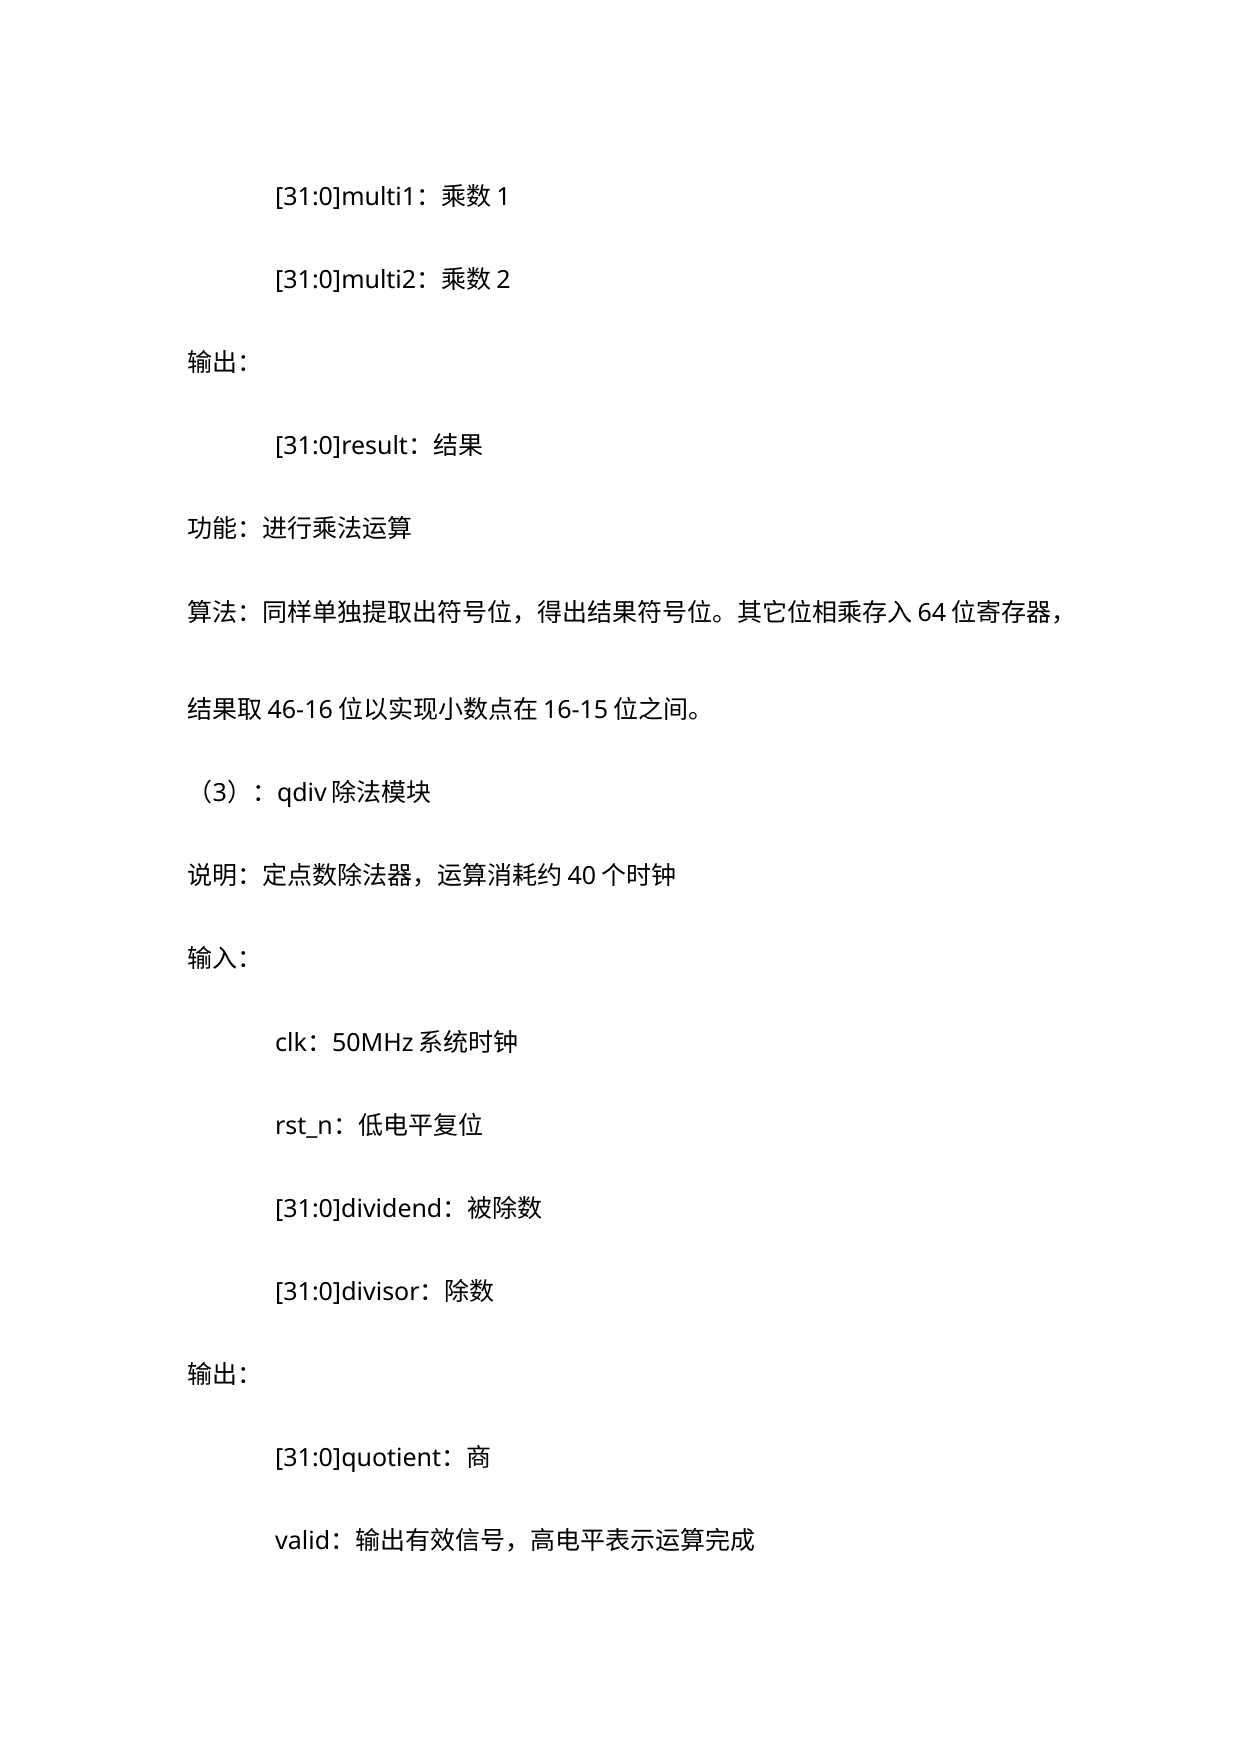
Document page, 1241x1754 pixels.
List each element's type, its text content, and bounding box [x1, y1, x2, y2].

text （3）：qdiv除法模块 [187, 758, 1053, 823]
text [31:0]multi1：乘数1 [187, 162, 1053, 227]
text [31:0]divisor：除数 [187, 1257, 1053, 1322]
text rst_n：低电平复位 [187, 1091, 1053, 1156]
text 功能：进行乘法运算 [187, 494, 1053, 559]
text 输出： [187, 1340, 1053, 1405]
text [31:0]dividend：被除数 [187, 1174, 1053, 1239]
text clk：50MHz系统时钟 [187, 1008, 1053, 1073]
text [31:0]quotient：商 [187, 1423, 1053, 1488]
text 说明：定点数除法器，运算消耗约40个时钟 [187, 841, 1053, 906]
text [31:0]result：结果 [187, 411, 1053, 476]
text [31:0]multi2：乘数2 [187, 245, 1053, 310]
text 算法：同样单独提取出符号位，得出结果符号位。其它位相乘存入64位寄存器，结果取46-16位以实现小数点在16-15位之间。 [187, 578, 1053, 740]
text 输出： [187, 328, 1053, 393]
text 输入： [187, 924, 1053, 989]
text valid：输出有效信号，高电平表示运算完成 [231, 1506, 1053, 1571]
